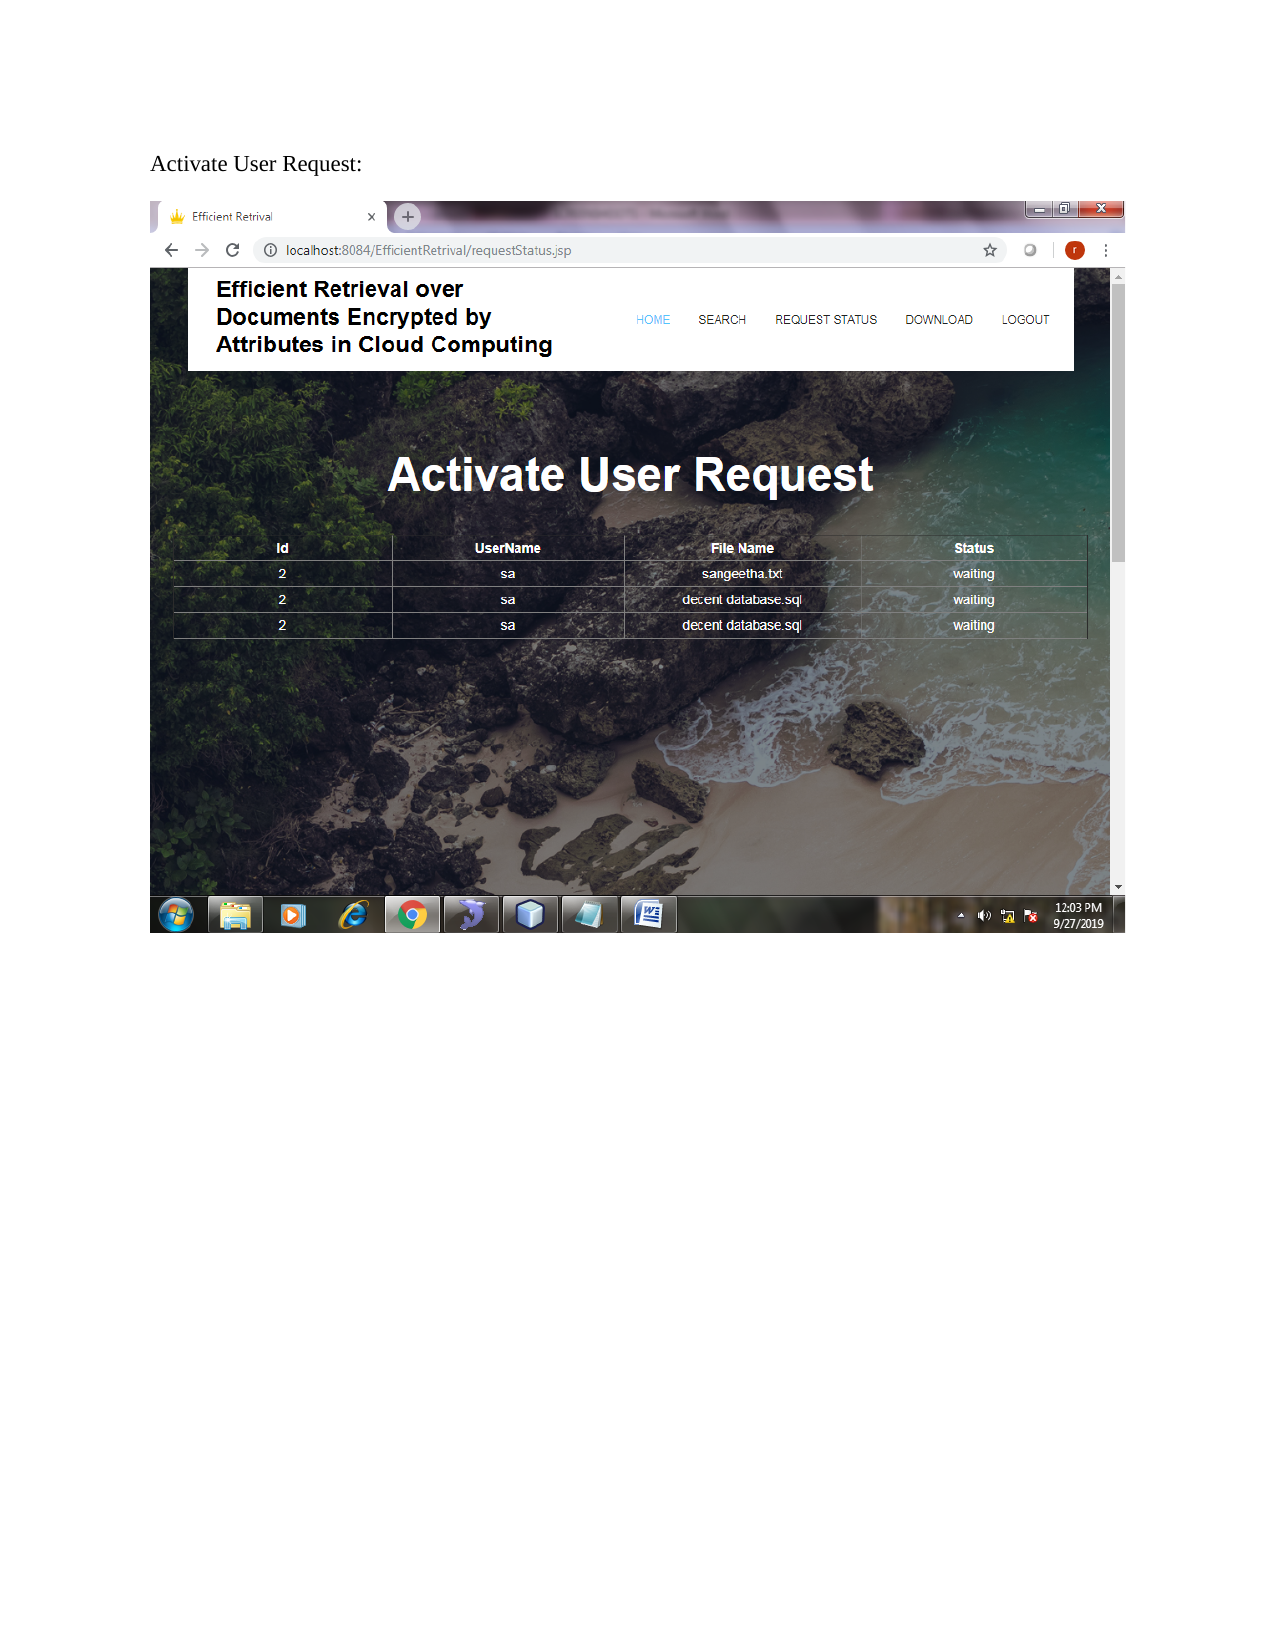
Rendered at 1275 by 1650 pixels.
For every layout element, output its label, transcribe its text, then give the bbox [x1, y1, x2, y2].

picture [150, 201, 1125, 933]
text Activate User Request: [150, 150, 1125, 176]
